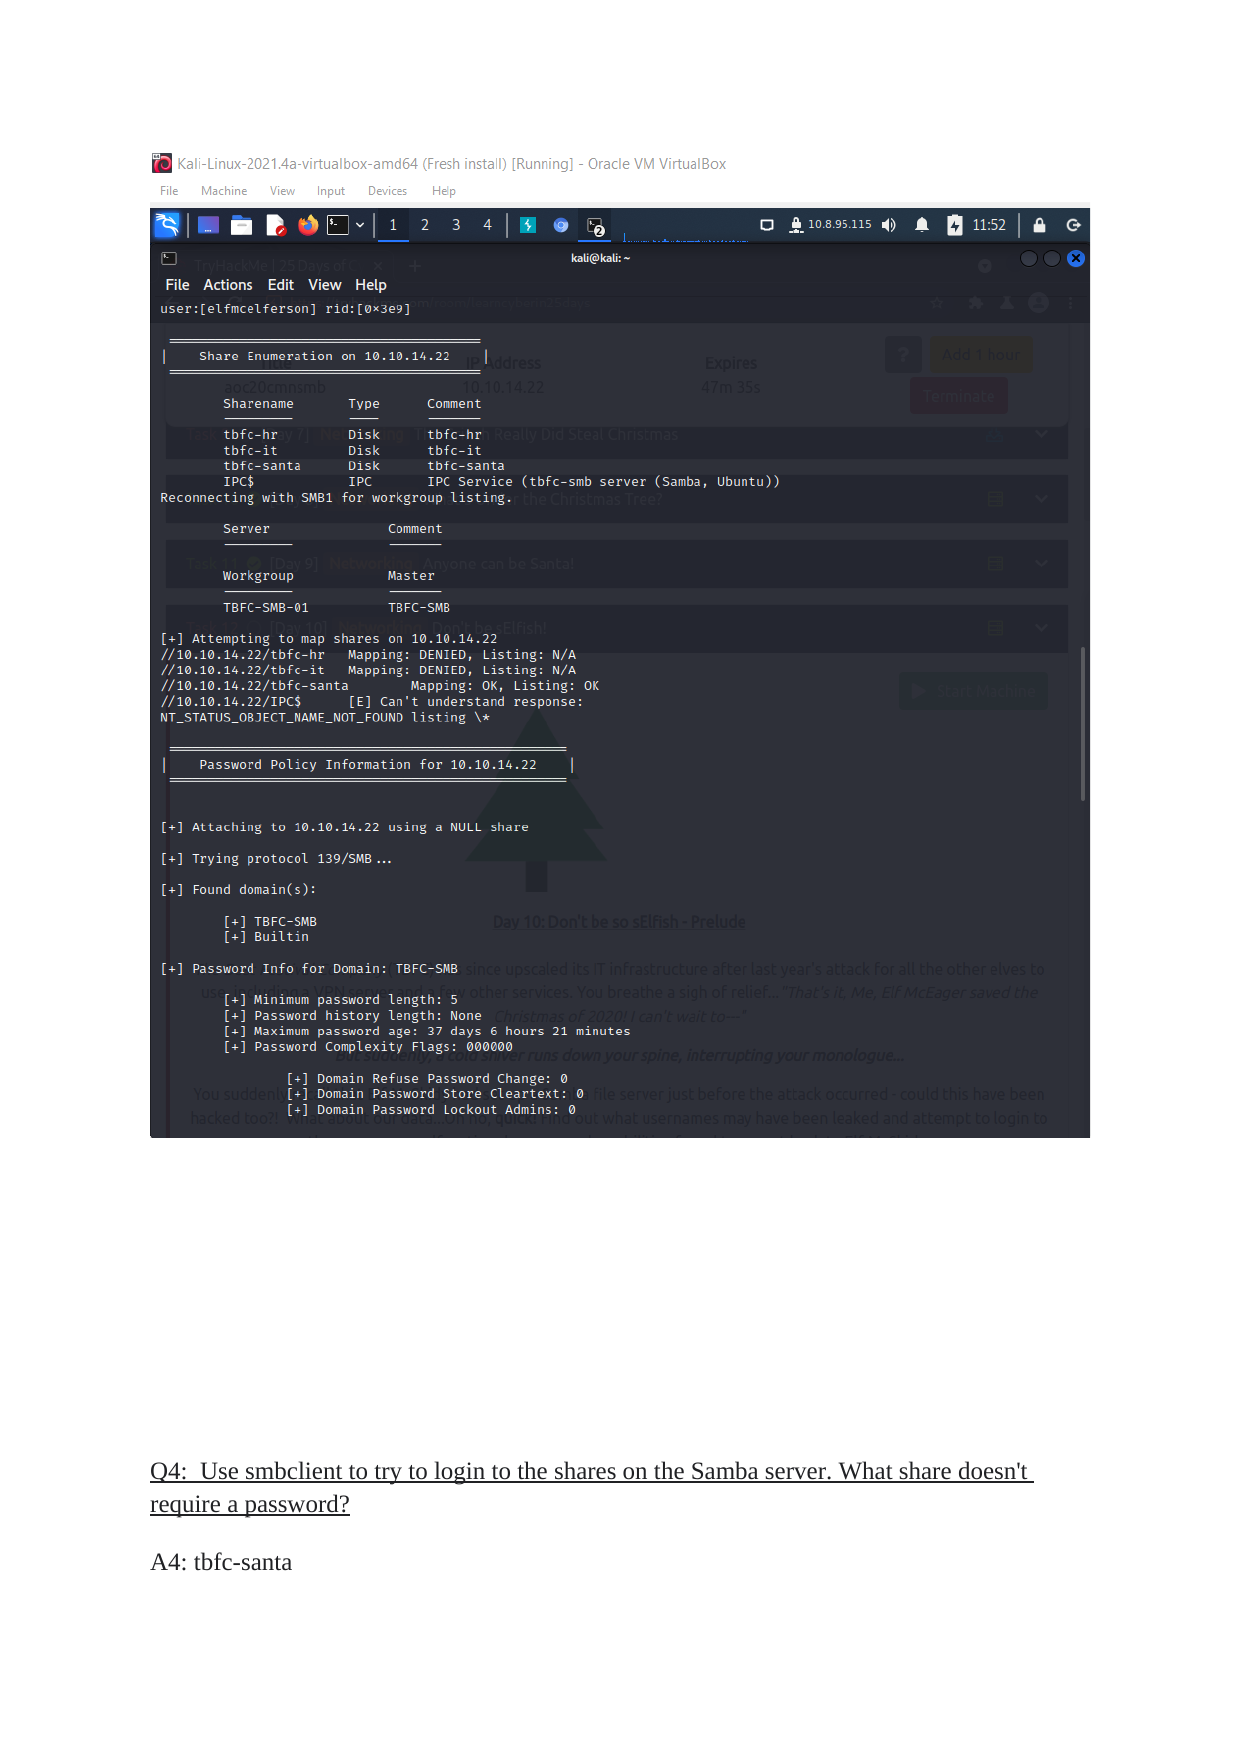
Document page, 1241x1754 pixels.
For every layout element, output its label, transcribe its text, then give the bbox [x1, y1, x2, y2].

picture [150, 150, 1091, 1138]
text Q4: Use smbclient to try to login to the shares on the Samba server. What share doesn't require a password? [150, 1456, 1090, 1518]
text A4: tbfc-santa [150, 1547, 1090, 1576]
